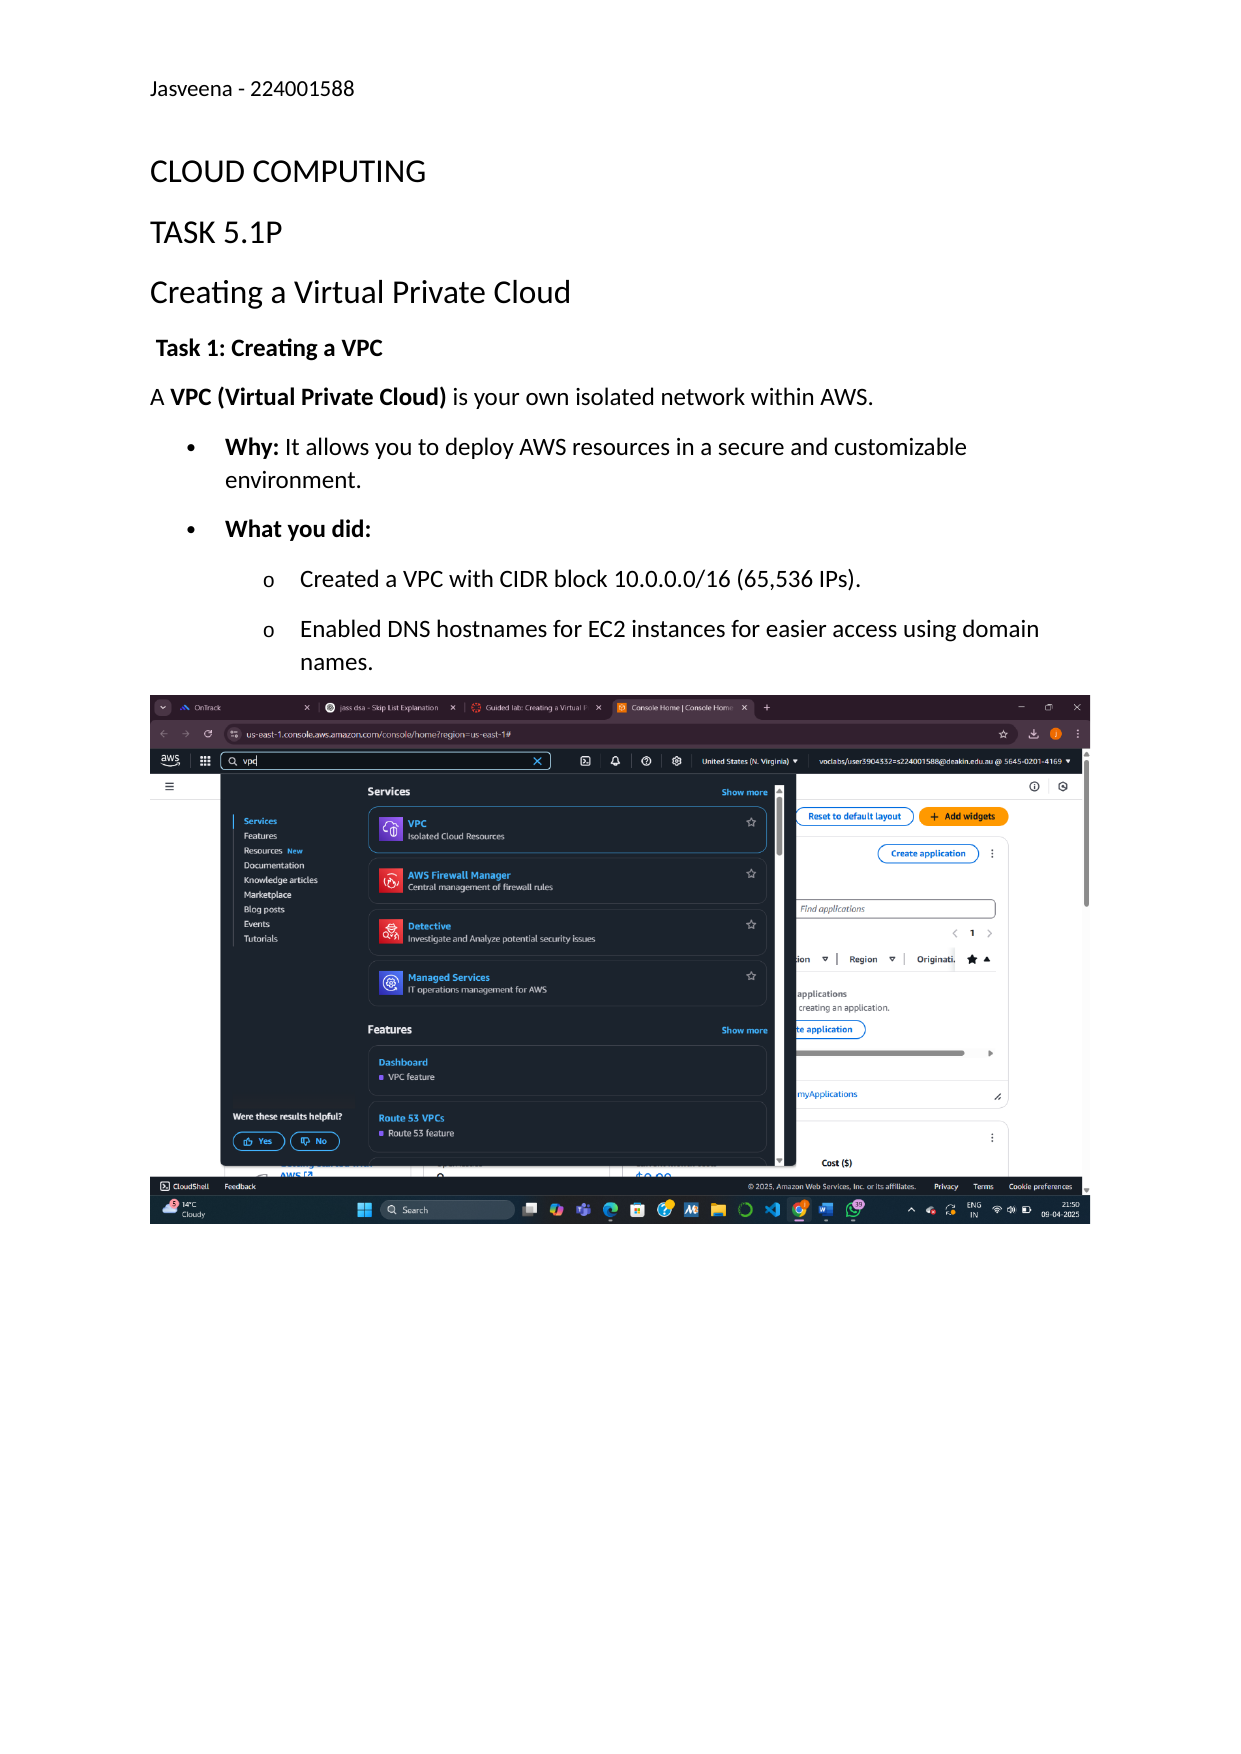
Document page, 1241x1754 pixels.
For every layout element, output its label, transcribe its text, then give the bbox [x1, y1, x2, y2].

text CLOUD COMPUTING [150, 150, 1090, 191]
list Enabled DNS hostnames for EC2 instances for easier access using domain names. [262, 613, 1090, 676]
text TASK 5.1P [150, 211, 1090, 251]
text A VPC (Virtual Private Cloud) is your own isolated network within AWS. [150, 381, 1090, 412]
picture [150, 695, 1091, 1224]
list Created a VPC with CIDR block 10.0.0.0/16 (65,536 IPs). [262, 563, 1090, 594]
list Why: It allows you to deploy AWS resources in a secure and customizable environment. [187, 431, 1090, 494]
text Creating a Virtual Private Cloud [150, 271, 1090, 312]
text Task 1: Creating a VPC [150, 332, 1090, 362]
list What you did: [187, 513, 1090, 544]
